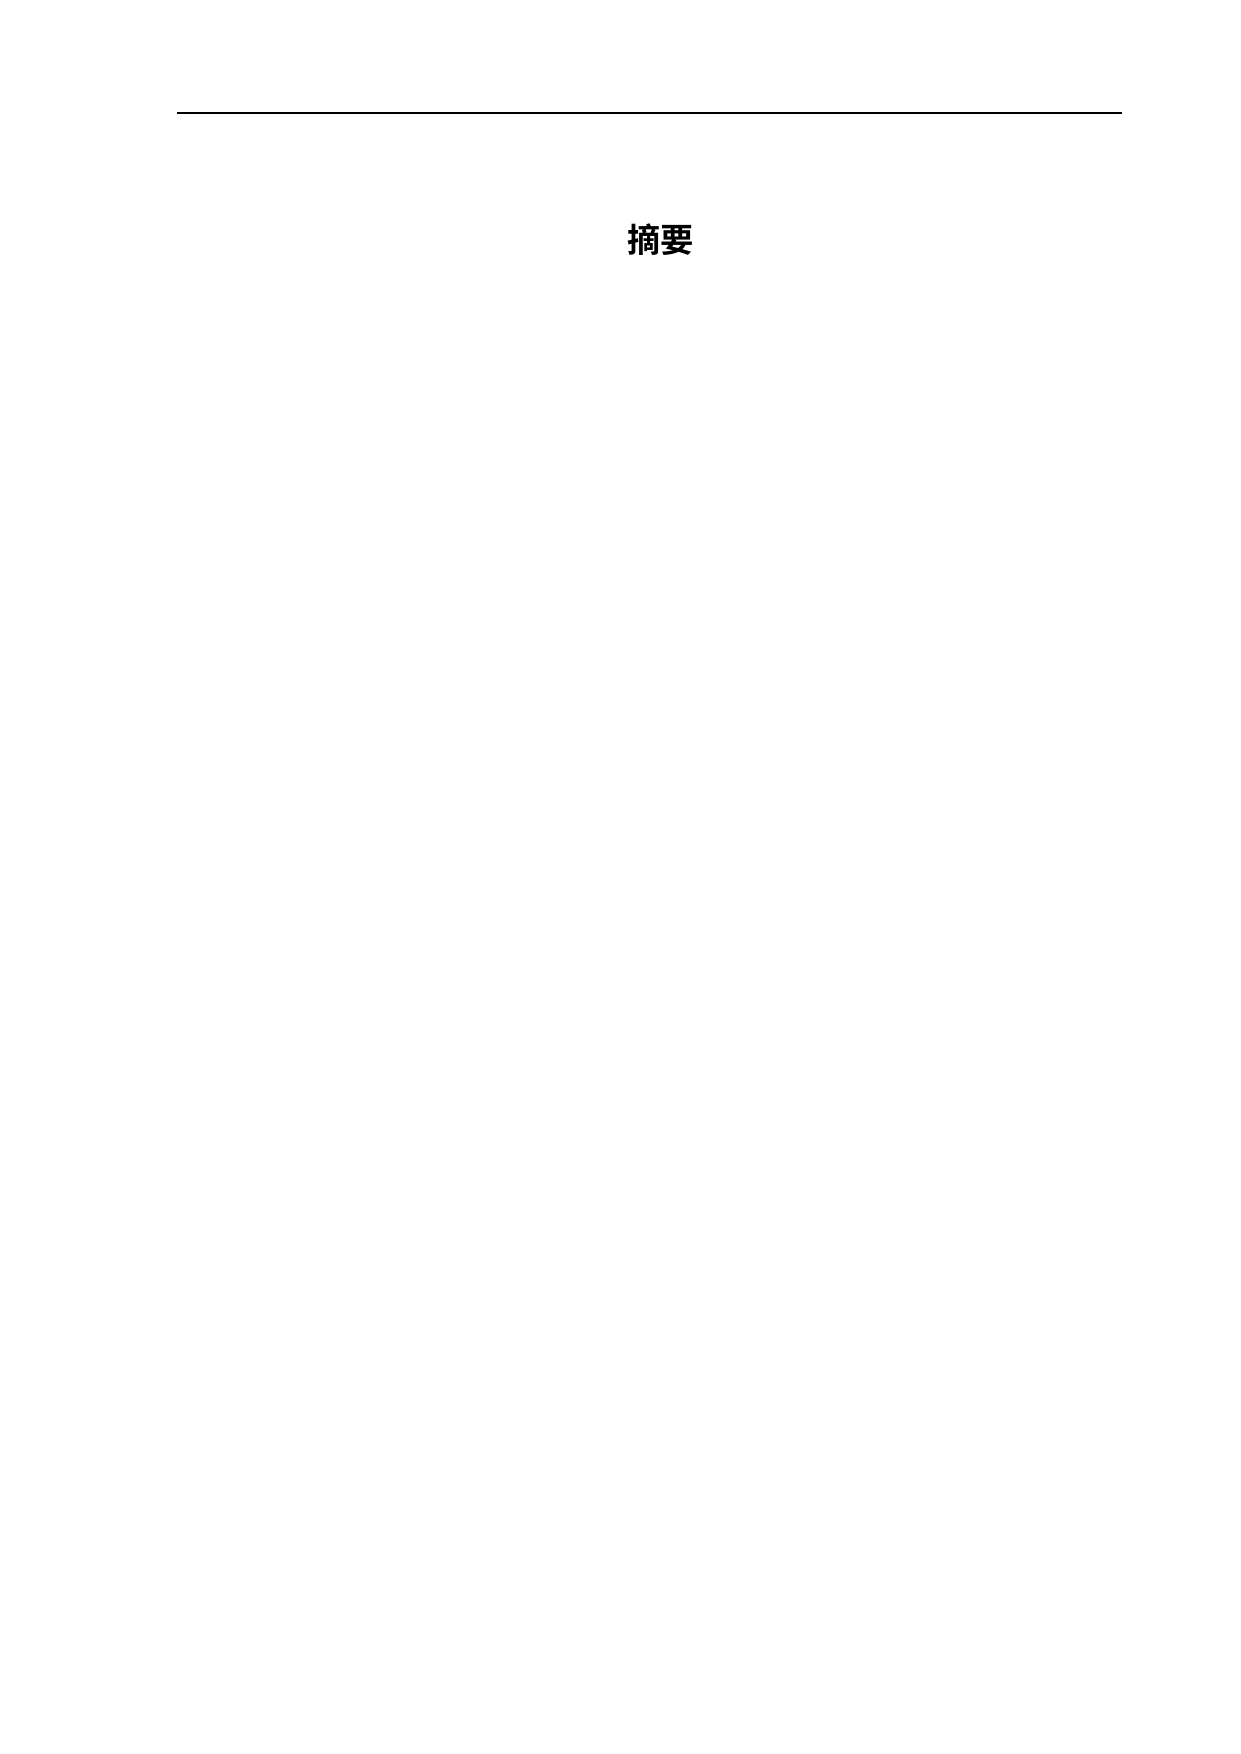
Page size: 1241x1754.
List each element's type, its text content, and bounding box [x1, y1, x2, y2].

title 摘要 [177, 203, 1122, 271]
